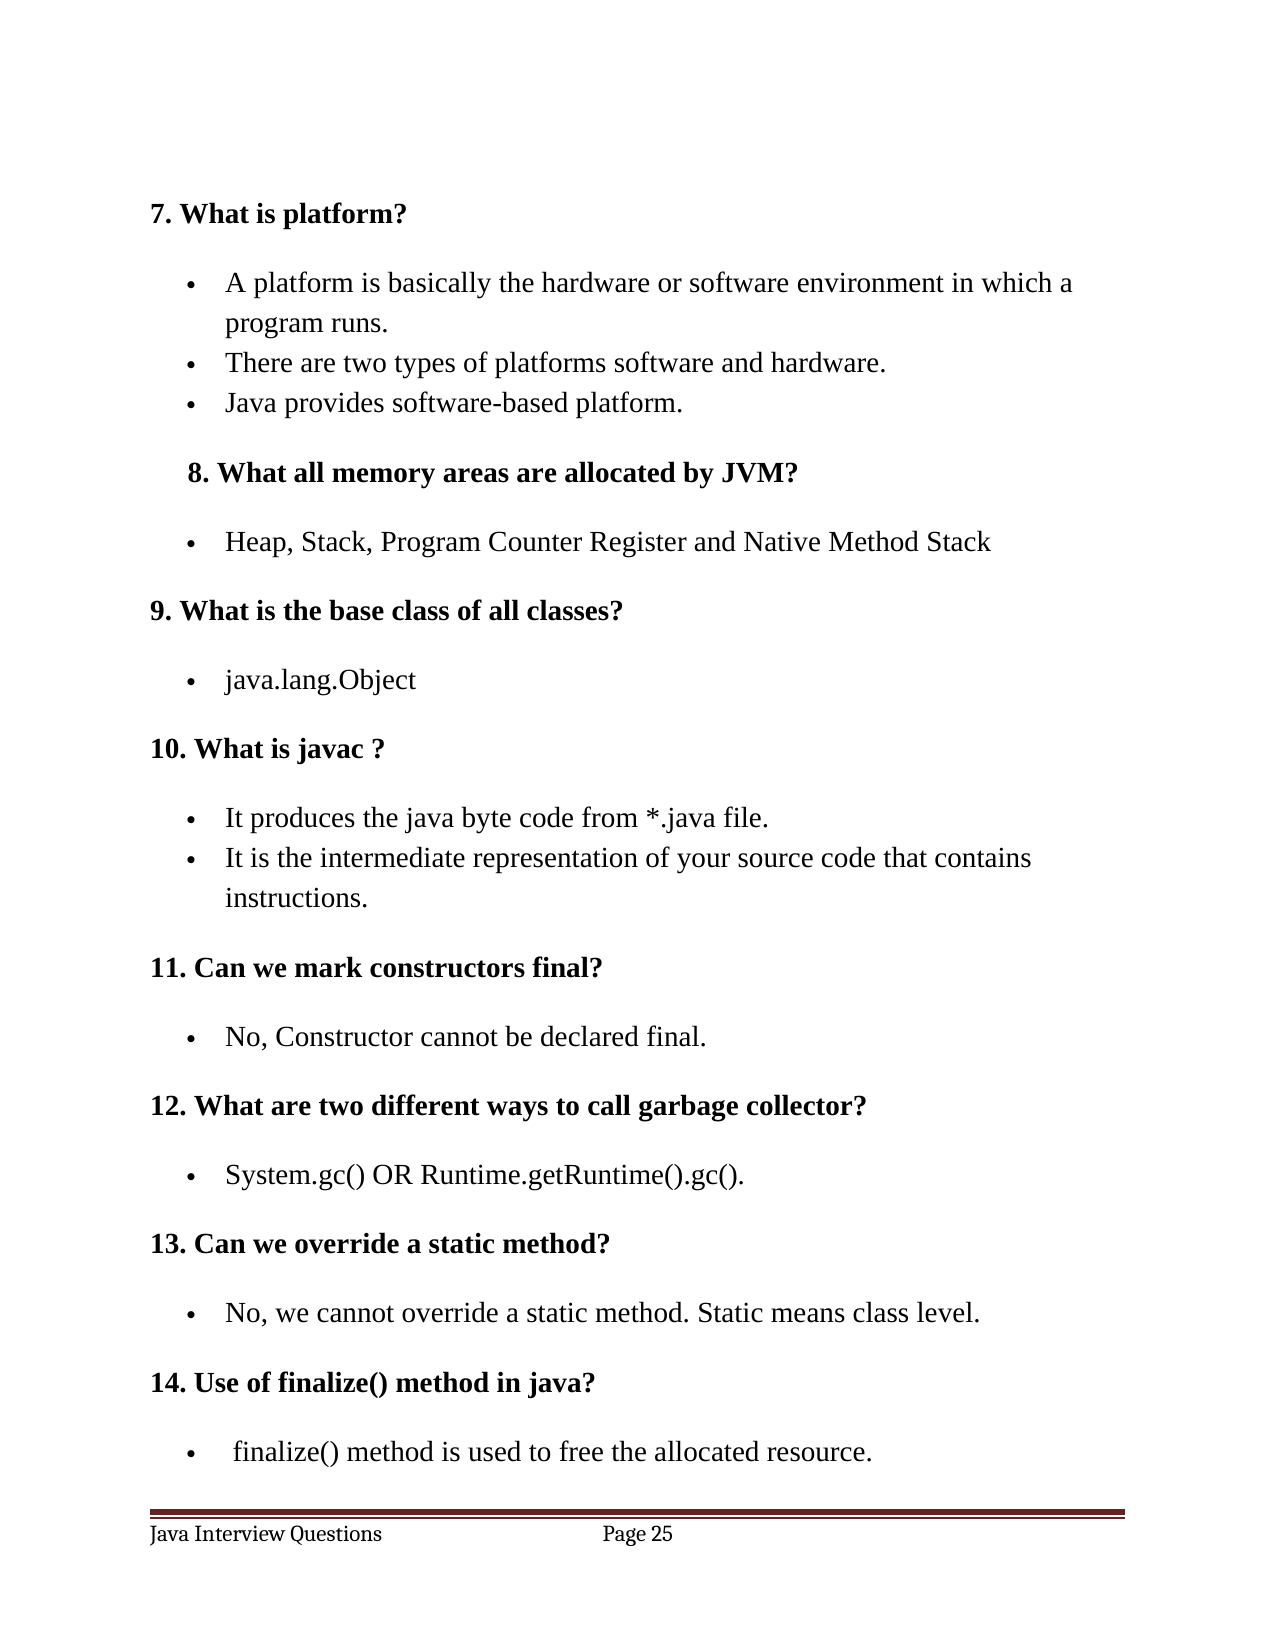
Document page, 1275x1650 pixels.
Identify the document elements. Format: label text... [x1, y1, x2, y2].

text 8. What all memory areas are allocated by JVM? [187, 448, 1125, 488]
list No, we cannot override a static method. Static means class level. [187, 1289, 1125, 1329]
list No, Constructor cannot be declared final. [187, 1012, 1125, 1052]
text 13. Can we override a static method? [150, 1220, 1125, 1260]
text 7. What is platform? [150, 150, 1125, 230]
list A platform is basically the hardware or software environment in which a program runs. [187, 259, 1125, 339]
list Heap, Stack, Program Counter Register and Native Method Stack [187, 517, 1125, 557]
text 14. Use of finalize() method in java? [150, 1358, 1125, 1398]
list Java provides software-based platform. [187, 379, 1125, 419]
list It is the intermediate representation of your source code that contains instructions. [187, 834, 1125, 914]
list java.lang.Object [187, 656, 1125, 696]
list There are two types of platforms software and hardware. [187, 339, 1125, 379]
list finalize() method is used to free the allocated resource. [187, 1427, 1125, 1467]
text 9. What is the base class of all classes? [150, 587, 1125, 627]
text 10. What is javac ? [150, 725, 1125, 765]
text 11. Can we mark constructors final? [150, 943, 1125, 983]
text 12. What are two different ways to call garbage collector? [150, 1082, 1125, 1122]
list It produces the java byte code from *.java file. [187, 794, 1125, 834]
list System.gc() OR Runtime.getRuntime().gc(). [187, 1151, 1125, 1191]
